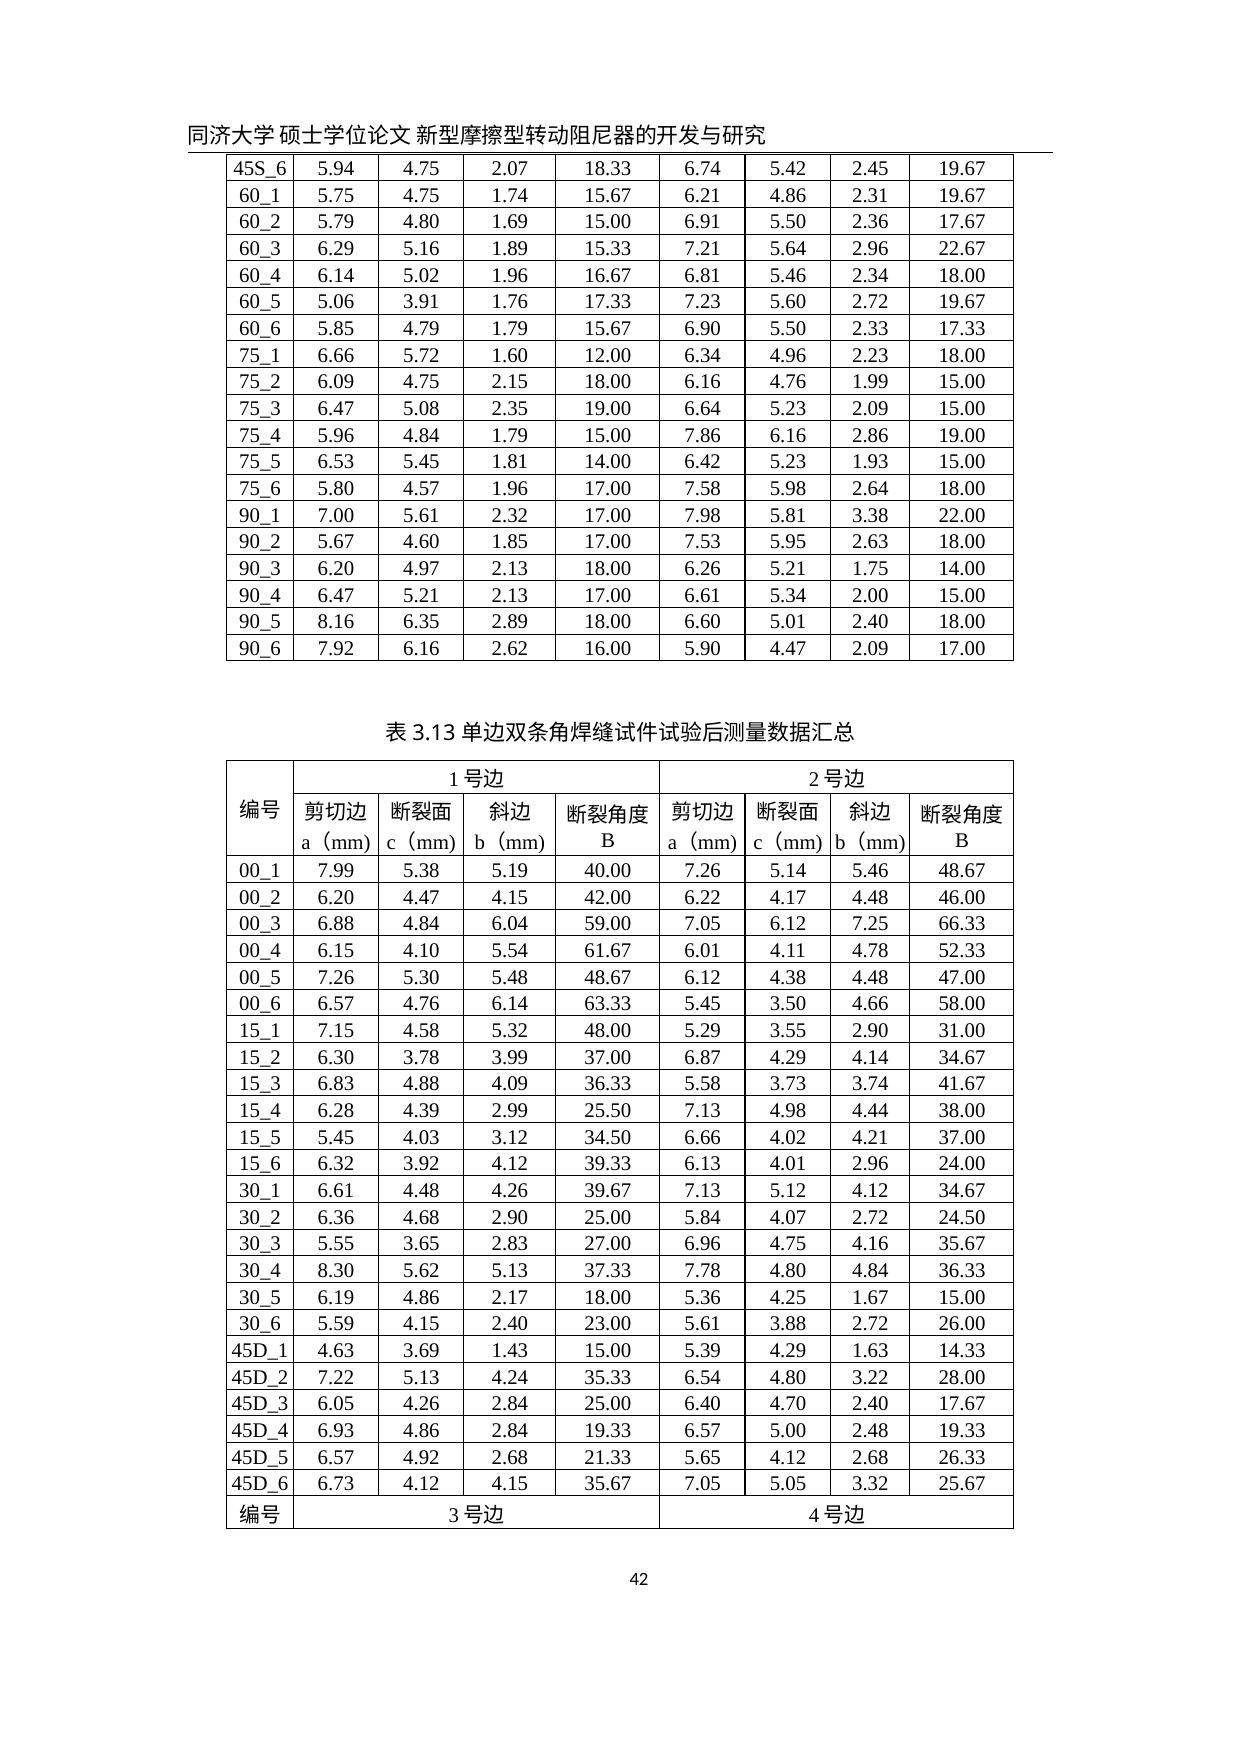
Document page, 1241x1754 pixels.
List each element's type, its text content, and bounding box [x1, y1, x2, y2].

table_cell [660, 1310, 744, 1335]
table_cell 6.26 [660, 555, 744, 580]
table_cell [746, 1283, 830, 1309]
table_cell 6.15 [294, 936, 378, 962]
table_cell 2.13 [464, 581, 555, 607]
table_cell 断裂面c（mm) [379, 794, 463, 855]
table_cell 00_1 [227, 856, 293, 882]
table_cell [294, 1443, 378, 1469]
table_cell 6.81 [660, 261, 744, 287]
table_cell 5.98 [746, 475, 830, 500]
table_cell 5.45 [379, 448, 463, 473]
table_cell 5.75 [294, 181, 378, 207]
table_cell 60_2 [227, 208, 293, 233]
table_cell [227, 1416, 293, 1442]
table_cell 4.10 [379, 936, 463, 962]
table_cell 6.09 [294, 368, 378, 393]
table_cell 6.88 [294, 910, 378, 935]
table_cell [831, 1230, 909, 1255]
table_cell 3.99 [464, 1043, 555, 1069]
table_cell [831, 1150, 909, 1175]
table_cell 15.00 [910, 581, 1013, 607]
table_cell 90_3 [227, 555, 293, 580]
table_cell 6.66 [294, 341, 378, 367]
table_cell 4.78 [831, 936, 909, 962]
table_cell 2.40 [831, 608, 909, 633]
table_cell 1.69 [464, 208, 555, 233]
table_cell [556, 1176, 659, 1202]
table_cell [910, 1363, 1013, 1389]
table_cell 4.44 [831, 1096, 909, 1122]
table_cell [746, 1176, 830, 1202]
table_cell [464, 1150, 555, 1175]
table_cell 5.72 [379, 341, 463, 367]
table_cell 63.33 [556, 990, 659, 1015]
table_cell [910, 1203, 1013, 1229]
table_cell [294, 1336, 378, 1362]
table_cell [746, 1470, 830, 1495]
table_cell 7.13 [660, 1096, 744, 1122]
table_cell 4.57 [379, 475, 463, 500]
table_cell 17.00 [556, 475, 659, 500]
table_cell 6.12 [660, 963, 744, 989]
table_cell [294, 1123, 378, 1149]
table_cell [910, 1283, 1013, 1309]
table_cell 1.81 [464, 448, 555, 473]
table_cell 5.46 [746, 261, 830, 287]
table_cell 18.00 [910, 608, 1013, 633]
table_cell 2.36 [831, 208, 909, 233]
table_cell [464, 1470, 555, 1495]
table_cell 46.00 [910, 883, 1013, 909]
table_cell 3.55 [746, 1016, 830, 1042]
table_cell 7.98 [660, 501, 744, 527]
table_cell 5.81 [746, 501, 830, 527]
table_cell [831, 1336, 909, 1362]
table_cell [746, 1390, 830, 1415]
table_cell 31.00 [910, 1016, 1013, 1042]
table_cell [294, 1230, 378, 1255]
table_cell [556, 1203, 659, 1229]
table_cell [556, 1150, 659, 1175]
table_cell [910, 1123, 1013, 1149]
table_cell 66.33 [910, 910, 1013, 935]
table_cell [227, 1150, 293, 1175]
table_cell 5.19 [464, 856, 555, 882]
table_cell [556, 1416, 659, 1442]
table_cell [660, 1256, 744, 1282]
table_cell 00_3 [227, 910, 293, 935]
table_cell 3.78 [379, 1043, 463, 1069]
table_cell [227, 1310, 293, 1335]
table_cell 7.23 [660, 288, 744, 313]
table_cell 5.79 [294, 208, 378, 233]
table_cell 5.34 [746, 581, 830, 607]
table_cell 7.99 [294, 856, 378, 882]
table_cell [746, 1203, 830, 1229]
table_cell 5.29 [660, 1016, 744, 1042]
table_cell 5.96 [294, 421, 378, 447]
table_cell 22.67 [910, 235, 1013, 260]
table_cell 15_3 [227, 1070, 293, 1095]
table_cell 5.16 [379, 235, 463, 260]
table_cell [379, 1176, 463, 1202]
table_cell 2.96 [831, 235, 909, 260]
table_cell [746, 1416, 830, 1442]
table_cell 7.25 [831, 910, 909, 935]
table_cell 6.60 [660, 608, 744, 633]
table_cell 90_6 [227, 635, 293, 660]
table_cell 4.17 [746, 883, 830, 909]
table_cell 00_5 [227, 963, 293, 989]
table_cell 17.00 [556, 528, 659, 553]
table_cell 6.34 [660, 341, 744, 367]
table_cell 6.30 [294, 1043, 378, 1069]
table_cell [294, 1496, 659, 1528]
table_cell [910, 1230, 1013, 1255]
table_cell 5.48 [464, 963, 555, 989]
table_cell 1.89 [464, 235, 555, 260]
table_cell 7.26 [660, 856, 744, 882]
table_cell 4.88 [379, 1070, 463, 1095]
table_cell 6.16 [660, 368, 744, 393]
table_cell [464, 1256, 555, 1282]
table_cell 4.48 [831, 883, 909, 909]
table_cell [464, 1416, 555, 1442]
table_cell 4.15 [464, 883, 555, 909]
table_cell 60_5 [227, 288, 293, 313]
table_cell 18.00 [910, 475, 1013, 500]
table_cell 7.86 [660, 421, 744, 447]
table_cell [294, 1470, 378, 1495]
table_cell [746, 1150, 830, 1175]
table_cell 2.34 [831, 261, 909, 287]
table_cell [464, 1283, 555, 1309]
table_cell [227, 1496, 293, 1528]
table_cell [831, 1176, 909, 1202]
table_cell 52.33 [910, 936, 1013, 962]
table_cell 1.79 [464, 421, 555, 447]
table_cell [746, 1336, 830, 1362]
table_cell 2.32 [464, 501, 555, 527]
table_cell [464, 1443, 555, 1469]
table_cell 5.67 [294, 528, 378, 553]
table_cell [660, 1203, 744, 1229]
table_header 2号边 [660, 761, 1013, 792]
table_cell 00_2 [227, 883, 293, 909]
table_cell 00_6 [227, 990, 293, 1015]
table_cell 6.20 [294, 555, 378, 580]
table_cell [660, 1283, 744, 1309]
table_cell 17.00 [556, 501, 659, 527]
table_cell 5.60 [746, 288, 830, 313]
table_cell 15_1 [227, 1016, 293, 1042]
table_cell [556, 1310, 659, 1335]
table_cell 5.64 [746, 235, 830, 260]
table_cell 61.67 [556, 936, 659, 962]
table_cell 15.00 [910, 395, 1013, 420]
table_cell 2.64 [831, 475, 909, 500]
table_cell 4.09 [464, 1070, 555, 1095]
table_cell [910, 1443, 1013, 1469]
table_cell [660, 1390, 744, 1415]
table_cell 4.11 [746, 936, 830, 962]
table_cell 3.73 [746, 1070, 830, 1095]
table_cell 6.90 [660, 315, 744, 340]
table_cell 75_3 [227, 395, 293, 420]
table_cell 6.61 [660, 581, 744, 607]
table_cell 7.26 [294, 963, 378, 989]
table_cell 90_2 [227, 528, 293, 553]
table_cell 75_4 [227, 421, 293, 447]
table_cell 5.42 [746, 155, 830, 180]
table_cell 3.74 [831, 1070, 909, 1095]
table_cell 48.67 [556, 963, 659, 989]
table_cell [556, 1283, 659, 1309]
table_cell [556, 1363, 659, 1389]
table_cell 4.47 [379, 883, 463, 909]
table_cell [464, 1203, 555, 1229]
table_cell 4.98 [746, 1096, 830, 1122]
table_cell 60_3 [227, 235, 293, 260]
table_cell 6.14 [294, 261, 378, 287]
table_cell 5.06 [294, 288, 378, 313]
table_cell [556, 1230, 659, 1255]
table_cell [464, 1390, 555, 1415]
table_cell 15.00 [556, 208, 659, 233]
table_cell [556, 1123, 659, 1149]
table_cell 6.29 [294, 235, 378, 260]
table_cell 5.38 [379, 856, 463, 882]
table_cell 17.67 [910, 208, 1013, 233]
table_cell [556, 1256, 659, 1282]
table_cell 5.01 [746, 608, 830, 633]
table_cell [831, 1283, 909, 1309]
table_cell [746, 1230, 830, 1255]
table_cell 40.00 [556, 856, 659, 882]
table_cell 60_4 [227, 261, 293, 287]
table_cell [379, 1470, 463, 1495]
table_cell 15_5 [227, 1123, 293, 1149]
table_cell 6.35 [379, 608, 463, 633]
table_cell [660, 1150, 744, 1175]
table_cell 5.46 [831, 856, 909, 882]
table_cell 6.87 [660, 1043, 744, 1069]
table_cell 2.09 [831, 395, 909, 420]
table_cell 00_4 [227, 936, 293, 962]
table_cell 25.50 [556, 1096, 659, 1122]
table_cell 18.00 [556, 555, 659, 580]
table_cell 7.53 [660, 528, 744, 553]
table_cell 60_1 [227, 181, 293, 207]
table_cell 17.33 [556, 288, 659, 313]
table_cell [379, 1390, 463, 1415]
table_cell 4.79 [379, 315, 463, 340]
table_cell 19.00 [556, 395, 659, 420]
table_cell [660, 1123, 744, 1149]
table_cell 4.84 [379, 421, 463, 447]
table_cell 41.67 [910, 1070, 1013, 1095]
table_cell 2.31 [831, 181, 909, 207]
table_cell 3.50 [746, 990, 830, 1015]
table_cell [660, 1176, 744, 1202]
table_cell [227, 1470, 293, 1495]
table_cell 斜边b（mm) [831, 794, 909, 855]
table_cell 2.09 [831, 635, 909, 660]
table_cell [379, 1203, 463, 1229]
table_cell 19.67 [910, 155, 1013, 180]
table_cell 4.84 [379, 910, 463, 935]
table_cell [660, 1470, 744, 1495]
table_cell 斜边b（mm) [464, 794, 555, 855]
table_cell 2.23 [831, 341, 909, 367]
table_cell 4.39 [379, 1096, 463, 1122]
table_cell 19.00 [910, 421, 1013, 447]
table_cell 6.47 [294, 395, 378, 420]
table_cell 18.00 [556, 608, 659, 633]
table_cell 断裂面c（mm) [746, 794, 830, 855]
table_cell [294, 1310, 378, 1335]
table_cell 16.00 [556, 635, 659, 660]
table_cell 1.76 [464, 288, 555, 313]
table_cell 1.74 [464, 181, 555, 207]
table_cell 15_2 [227, 1043, 293, 1069]
table_header 编号 [227, 761, 293, 855]
table_cell 6.53 [294, 448, 378, 473]
table_cell 3.38 [831, 501, 909, 527]
table_cell 1.96 [464, 261, 555, 287]
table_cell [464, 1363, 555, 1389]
table_cell 4.96 [746, 341, 830, 367]
table_cell 3.91 [379, 288, 463, 313]
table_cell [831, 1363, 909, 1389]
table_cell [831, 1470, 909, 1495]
table_cell 15_4 [227, 1096, 293, 1122]
table_cell 5.23 [746, 395, 830, 420]
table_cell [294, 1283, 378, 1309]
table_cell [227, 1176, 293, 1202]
table_cell 2.89 [464, 608, 555, 633]
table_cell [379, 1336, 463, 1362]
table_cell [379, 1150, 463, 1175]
table_cell 14.00 [910, 555, 1013, 580]
table_cell 42.00 [556, 883, 659, 909]
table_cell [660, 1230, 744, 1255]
table_cell 58.00 [910, 990, 1013, 1015]
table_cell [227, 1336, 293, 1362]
table_cell 18.00 [910, 528, 1013, 553]
table_cell 2.35 [464, 395, 555, 420]
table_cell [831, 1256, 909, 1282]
table_cell 6.01 [660, 936, 744, 962]
table_cell 5.54 [464, 936, 555, 962]
table_cell 7.92 [294, 635, 378, 660]
table_cell 19.67 [910, 288, 1013, 313]
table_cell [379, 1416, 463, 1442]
table_cell 6.14 [464, 990, 555, 1015]
table_cell 1.99 [831, 368, 909, 393]
table_cell 75_6 [227, 475, 293, 500]
table_cell 18.00 [910, 341, 1013, 367]
table_cell 6.47 [294, 581, 378, 607]
table_cell 1.60 [464, 341, 555, 367]
table_cell 4.58 [379, 1016, 463, 1042]
table_cell 17.33 [910, 315, 1013, 340]
table_cell 6.57 [294, 990, 378, 1015]
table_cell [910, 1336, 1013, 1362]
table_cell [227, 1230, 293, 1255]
table_cell 4.80 [379, 208, 463, 233]
table_cell 2.86 [831, 421, 909, 447]
table_cell 17.00 [910, 635, 1013, 660]
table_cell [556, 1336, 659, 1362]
table_cell 6.83 [294, 1070, 378, 1095]
table_cell 7.21 [660, 235, 744, 260]
table_cell 1.75 [831, 555, 909, 580]
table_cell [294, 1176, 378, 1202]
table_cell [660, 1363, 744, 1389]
table_cell 37.00 [556, 1043, 659, 1069]
table_cell 4.48 [831, 963, 909, 989]
table_cell 4.75 [379, 368, 463, 393]
table_cell 2.90 [831, 1016, 909, 1042]
table_cell 5.94 [294, 155, 378, 180]
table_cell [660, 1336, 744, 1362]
table_cell 断裂角度B [910, 794, 1013, 855]
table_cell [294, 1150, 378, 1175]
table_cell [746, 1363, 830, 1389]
table_cell 7.15 [294, 1016, 378, 1042]
table_cell 6.16 [379, 635, 463, 660]
table_cell 5.80 [294, 475, 378, 500]
table_cell 1.96 [464, 475, 555, 500]
table_cell 4.66 [831, 990, 909, 1015]
table_cell 22.00 [910, 501, 1013, 527]
table_cell 5.58 [660, 1070, 744, 1095]
table_cell 剪切边a（mm) [660, 794, 744, 855]
table_cell 15.00 [910, 448, 1013, 473]
table_cell 75_5 [227, 448, 293, 473]
table_cell 45S_6 [227, 155, 293, 180]
table_cell 2.72 [831, 288, 909, 313]
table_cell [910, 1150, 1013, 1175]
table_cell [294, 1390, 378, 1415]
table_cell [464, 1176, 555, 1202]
table_cell 2.63 [831, 528, 909, 553]
table_cell 4.14 [831, 1043, 909, 1069]
table_cell 6.12 [746, 910, 830, 935]
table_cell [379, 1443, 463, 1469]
table_cell 2.00 [831, 581, 909, 607]
table_cell 6.04 [464, 910, 555, 935]
table_cell 5.32 [464, 1016, 555, 1042]
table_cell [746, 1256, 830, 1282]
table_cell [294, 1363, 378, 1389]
table_cell 断裂角度B [556, 794, 659, 855]
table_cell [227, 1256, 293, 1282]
table_cell 1.93 [831, 448, 909, 473]
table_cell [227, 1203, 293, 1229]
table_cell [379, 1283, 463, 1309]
table_cell 5.08 [379, 395, 463, 420]
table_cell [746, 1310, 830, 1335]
table_cell 5.02 [379, 261, 463, 287]
table_cell 5.95 [746, 528, 830, 553]
table_cell 12.00 [556, 341, 659, 367]
table_cell 15.00 [910, 368, 1013, 393]
table_cell 5.21 [746, 555, 830, 580]
table_cell 4.38 [746, 963, 830, 989]
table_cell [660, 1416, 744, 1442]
table_cell 4.29 [746, 1043, 830, 1069]
table_header 1号边 [294, 761, 659, 792]
table_cell 7.00 [294, 501, 378, 527]
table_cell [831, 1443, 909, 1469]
table_cell 6.20 [294, 883, 378, 909]
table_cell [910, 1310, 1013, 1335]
table_cell 5.90 [660, 635, 744, 660]
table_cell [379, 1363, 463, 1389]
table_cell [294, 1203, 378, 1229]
table_cell 1.85 [464, 528, 555, 553]
table_cell 5.50 [746, 208, 830, 233]
table_cell 6.91 [660, 208, 744, 233]
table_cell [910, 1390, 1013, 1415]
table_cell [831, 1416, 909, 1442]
table_cell 90_4 [227, 581, 293, 607]
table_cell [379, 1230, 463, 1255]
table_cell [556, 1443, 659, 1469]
table_cell 18.00 [556, 368, 659, 393]
table_cell 4.75 [379, 181, 463, 207]
table_cell 15.00 [556, 421, 659, 447]
table_cell 15.33 [556, 235, 659, 260]
table_cell 2.45 [831, 155, 909, 180]
table_cell 5.21 [379, 581, 463, 607]
table_cell 15.67 [556, 181, 659, 207]
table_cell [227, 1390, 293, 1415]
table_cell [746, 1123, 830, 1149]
table_cell 2.13 [464, 555, 555, 580]
table_cell 6.74 [660, 155, 744, 180]
table_cell 2.62 [464, 635, 555, 660]
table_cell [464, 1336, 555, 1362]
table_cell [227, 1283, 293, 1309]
table_cell 8.16 [294, 608, 378, 633]
table_cell 5.61 [379, 501, 463, 527]
table_cell 60_6 [227, 315, 293, 340]
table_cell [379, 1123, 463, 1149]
table_cell 2.15 [464, 368, 555, 393]
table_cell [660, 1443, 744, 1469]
table_cell 90_1 [227, 501, 293, 527]
table_cell 4.97 [379, 555, 463, 580]
table_cell 48.67 [910, 856, 1013, 882]
table_cell 6.42 [660, 448, 744, 473]
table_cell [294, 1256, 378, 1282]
table_cell 4.86 [746, 181, 830, 207]
table_cell 5.45 [660, 990, 744, 1015]
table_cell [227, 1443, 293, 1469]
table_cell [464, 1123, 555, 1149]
table_cell 6.28 [294, 1096, 378, 1122]
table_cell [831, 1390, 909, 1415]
table_cell 18.00 [910, 261, 1013, 287]
table_cell 34.67 [910, 1043, 1013, 1069]
table_cell 5.50 [746, 315, 830, 340]
table_cell 7.58 [660, 475, 744, 500]
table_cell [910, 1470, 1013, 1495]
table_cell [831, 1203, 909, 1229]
table_cell 19.67 [910, 181, 1013, 207]
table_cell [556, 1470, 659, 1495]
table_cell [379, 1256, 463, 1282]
table_cell 59.00 [556, 910, 659, 935]
table_cell 36.33 [556, 1070, 659, 1095]
table_cell 4.60 [379, 528, 463, 553]
table_cell 75_2 [227, 368, 293, 393]
table_cell 16.67 [556, 261, 659, 287]
table_cell 5.30 [379, 963, 463, 989]
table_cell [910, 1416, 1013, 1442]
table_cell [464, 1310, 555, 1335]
table_cell 4.76 [746, 368, 830, 393]
table_cell 75_1 [227, 341, 293, 367]
table_cell 15.67 [556, 315, 659, 340]
table_cell 38.00 [910, 1096, 1013, 1122]
table_cell 5.23 [746, 448, 830, 473]
table_cell 2.99 [464, 1096, 555, 1122]
table_cell 4.76 [379, 990, 463, 1015]
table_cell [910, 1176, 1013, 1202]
table_cell 17.00 [556, 581, 659, 607]
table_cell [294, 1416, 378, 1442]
table_cell 7.05 [660, 910, 744, 935]
table_cell 6.22 [660, 883, 744, 909]
table_cell 6.21 [660, 181, 744, 207]
table_cell 18.33 [556, 155, 659, 180]
table_cell 5.85 [294, 315, 378, 340]
table_cell 90_5 [227, 608, 293, 633]
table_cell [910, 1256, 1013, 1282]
table_cell 2.33 [831, 315, 909, 340]
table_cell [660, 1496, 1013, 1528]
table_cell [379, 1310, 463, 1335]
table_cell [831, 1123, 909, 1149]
table_cell 2.07 [464, 155, 555, 180]
table_cell 6.16 [746, 421, 830, 447]
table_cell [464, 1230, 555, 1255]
table_cell 4.47 [746, 635, 830, 660]
table_cell 47.00 [910, 963, 1013, 989]
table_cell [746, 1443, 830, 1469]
table_cell 剪切边a（mm) [294, 794, 378, 855]
table_cell 14.00 [556, 448, 659, 473]
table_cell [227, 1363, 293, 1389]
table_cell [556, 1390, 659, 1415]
table_cell 48.00 [556, 1016, 659, 1042]
table_cell 5.14 [746, 856, 830, 882]
table_cell 4.75 [379, 155, 463, 180]
table_cell 6.64 [660, 395, 744, 420]
table_cell 1.79 [464, 315, 555, 340]
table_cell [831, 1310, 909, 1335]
